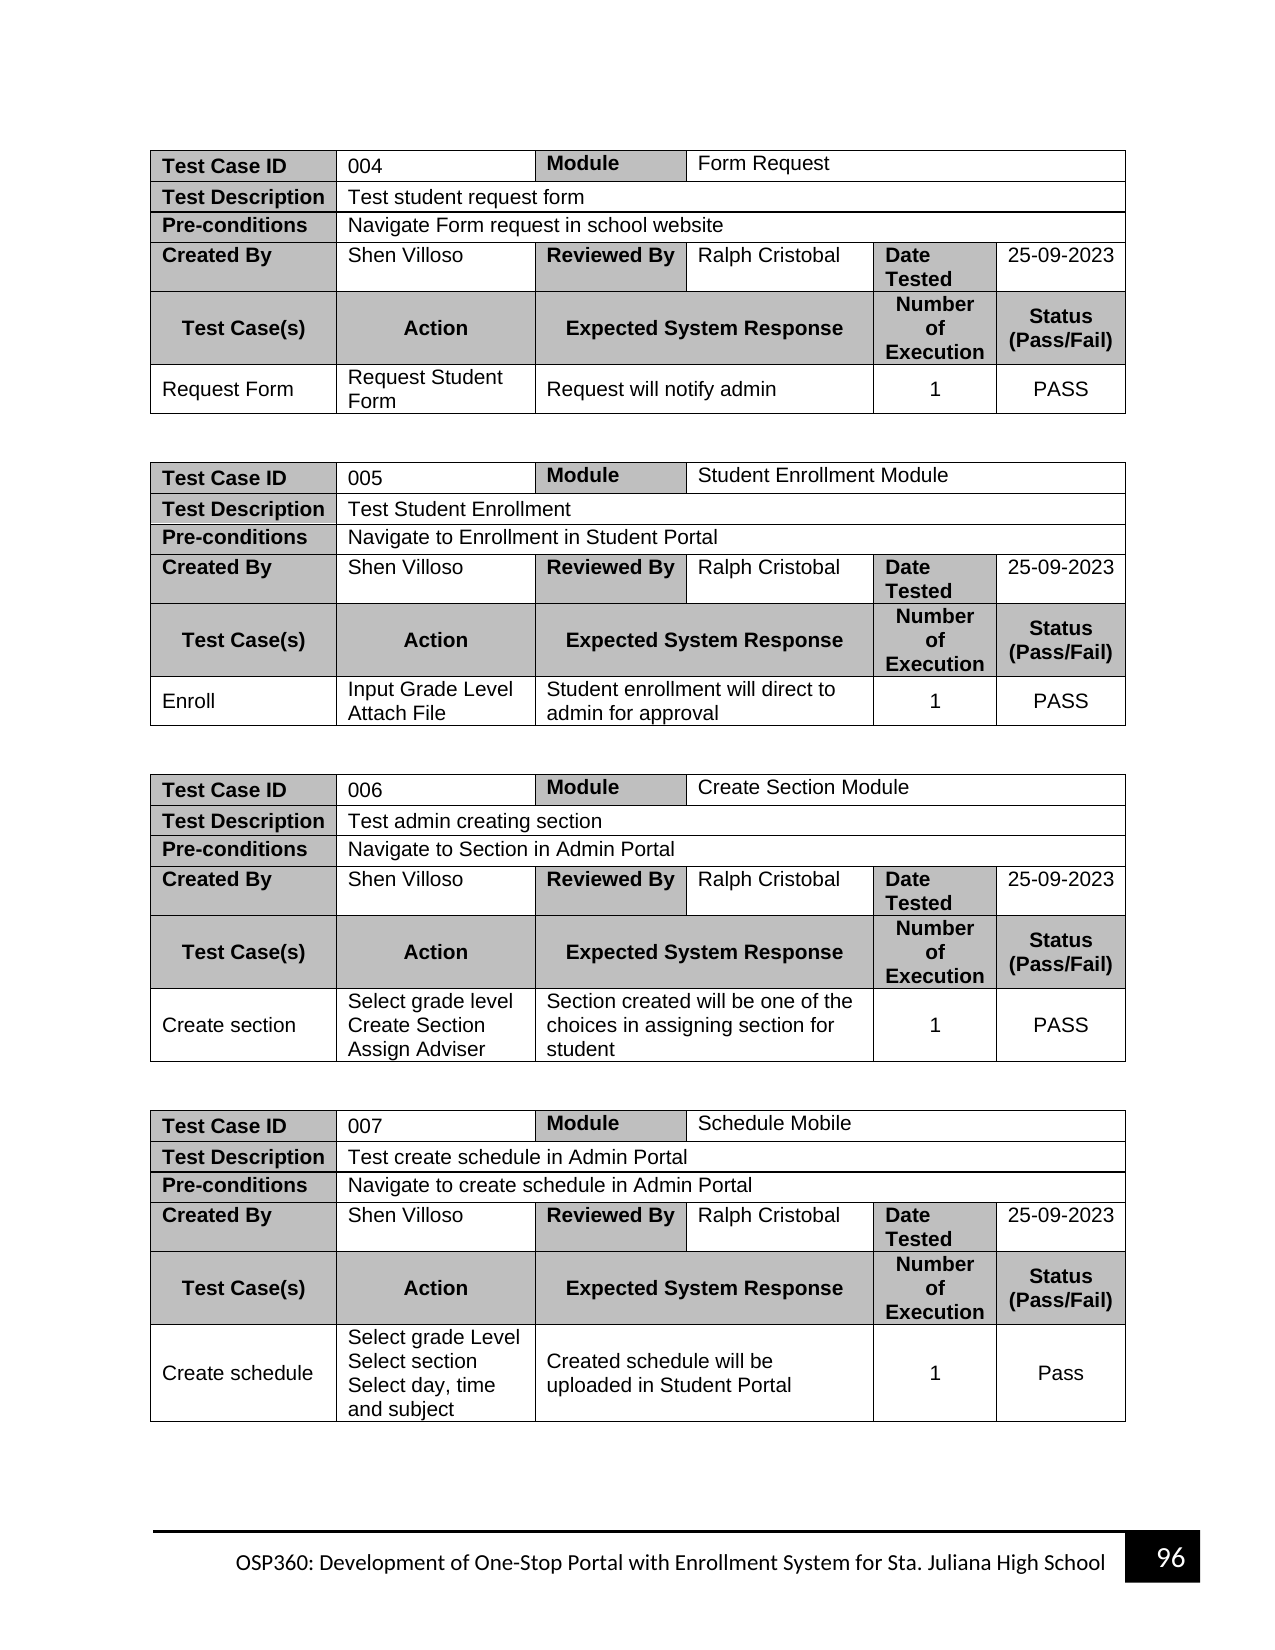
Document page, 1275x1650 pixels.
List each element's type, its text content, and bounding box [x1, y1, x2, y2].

table_cell Shen Villoso [337, 243, 535, 291]
table_header Test Case ID [151, 1111, 336, 1141]
table_cell 25-09-2023 [997, 555, 1125, 603]
table_cell Ralph Cristobal [687, 555, 873, 603]
table_header 007 [337, 1111, 535, 1141]
table_cell Create schedule [151, 1325, 336, 1421]
table_cell Ralph Cristobal [687, 867, 873, 915]
table_cell Navigate to Section in Admin Portal [337, 836, 1125, 866]
table_cell Action [337, 292, 535, 364]
table_cell Test Case(s) [151, 916, 336, 988]
table_cell Test Case(s) [151, 604, 336, 676]
table_cell PASS [997, 989, 1125, 1061]
table_header Test Case ID [151, 775, 336, 805]
table_cell 1 [874, 677, 996, 725]
table_header 004 [337, 151, 535, 181]
table_cell 25-09-2023 [997, 1203, 1125, 1251]
table_cell Created By [151, 243, 336, 291]
table_cell Navigate to create schedule in Admin Portal [337, 1173, 1125, 1202]
table_cell Section created will be one of the choices in assigning section for student [536, 989, 873, 1061]
table_header Test Case ID [151, 463, 336, 493]
table_cell Number of Execution [874, 1252, 996, 1324]
table_cell Date Tested [874, 867, 996, 915]
table_cell Test admin creating section [337, 806, 1125, 835]
table_cell Reviewed By [536, 555, 686, 603]
table_cell Test Case(s) [151, 1252, 336, 1324]
table_cell Pre-conditions [151, 213, 336, 242]
table_cell Pre-conditions [151, 525, 336, 554]
table_cell Status (Pass/Fail) [997, 1252, 1125, 1324]
table_cell Expected System Response [536, 916, 873, 988]
table_cell Number of Execution [874, 292, 996, 364]
table_cell Select grade level Create Section Assign Adviser [337, 989, 535, 1061]
table_cell PASS [997, 365, 1125, 413]
table_header Form Request [687, 151, 1125, 181]
table_cell Status (Pass/Fail) [997, 604, 1125, 676]
table_cell 1 [874, 989, 996, 1061]
table_header Module [536, 151, 686, 181]
table_cell Date Tested [874, 1203, 996, 1251]
table_cell Reviewed By [536, 243, 686, 291]
table_cell Action [337, 604, 535, 676]
table_cell Navigate to Enrollment in Student Portal [337, 525, 1125, 554]
table_cell Number of Execution [874, 604, 996, 676]
table_cell Reviewed By [536, 867, 686, 915]
table_cell Input Grade Level Attach File [337, 677, 535, 725]
table_cell Reviewed By [536, 1203, 686, 1251]
table_header Module [536, 775, 686, 805]
table_cell Test Description [151, 1142, 336, 1171]
table_cell 1 [874, 1325, 996, 1421]
table_header Create Section Module [687, 775, 1125, 805]
table_header Student Enrollment Module [687, 463, 1125, 493]
table_cell Test student request form [337, 182, 1125, 211]
table_cell Request will notify admin [536, 365, 873, 413]
table_cell Navigate Form request in school website [337, 213, 1125, 242]
table_header Schedule Mobile [687, 1111, 1125, 1141]
table_cell Action [337, 1252, 535, 1324]
table_cell Number of Execution [874, 916, 996, 988]
table_cell Request Student Form [337, 365, 535, 413]
table_cell Shen Villoso [337, 555, 535, 603]
table_header 006 [337, 775, 535, 805]
table_cell Expected System Response [536, 1252, 873, 1324]
table_cell Pre-conditions [151, 836, 336, 866]
table_cell Shen Villoso [337, 1203, 535, 1251]
table_cell Created By [151, 1203, 336, 1251]
table_cell Test Case(s) [151, 292, 336, 364]
table_cell Test Description [151, 494, 336, 523]
table_cell PASS [997, 677, 1125, 725]
table_cell Expected System Response [536, 604, 873, 676]
table_cell Date Tested [874, 555, 996, 603]
table_cell Test Description [151, 806, 336, 835]
table_header Test Case ID [151, 151, 336, 181]
table_cell Date Tested [874, 243, 996, 291]
table_cell 1 [874, 365, 996, 413]
table_cell Ralph Cristobal [687, 243, 873, 291]
table_cell Pass [997, 1325, 1125, 1421]
table_cell Expected System Response [536, 292, 873, 364]
table_cell Create section [151, 989, 336, 1061]
table_header Module [536, 463, 686, 493]
table_cell Created By [151, 555, 336, 603]
table_cell Shen Villoso [337, 867, 535, 915]
table_cell Test create schedule in Admin Portal [337, 1142, 1125, 1171]
table_cell Created By [151, 867, 336, 915]
table_cell Request Form [151, 365, 336, 413]
table_cell Enroll [151, 677, 336, 725]
table_cell Test Description [151, 182, 336, 211]
table_cell Student enrollment will direct to admin for approval [536, 677, 873, 725]
table_cell Ralph Cristobal [687, 1203, 873, 1251]
table_cell Status (Pass/Fail) [997, 916, 1125, 988]
table_cell Action [337, 916, 535, 988]
table_cell 25-09-2023 [997, 867, 1125, 915]
table_cell Select grade Level Select section Select day, time and subject [337, 1325, 535, 1421]
table_cell Test Student Enrollment [337, 494, 1125, 523]
table_cell Status (Pass/Fail) [997, 292, 1125, 364]
table_cell 25-09-2023 [997, 243, 1125, 291]
table_cell Pre-conditions [151, 1173, 336, 1202]
table_header Module [536, 1111, 686, 1141]
table_header 005 [337, 463, 535, 493]
table_cell Created schedule will be uploaded in Student Portal [536, 1325, 873, 1421]
